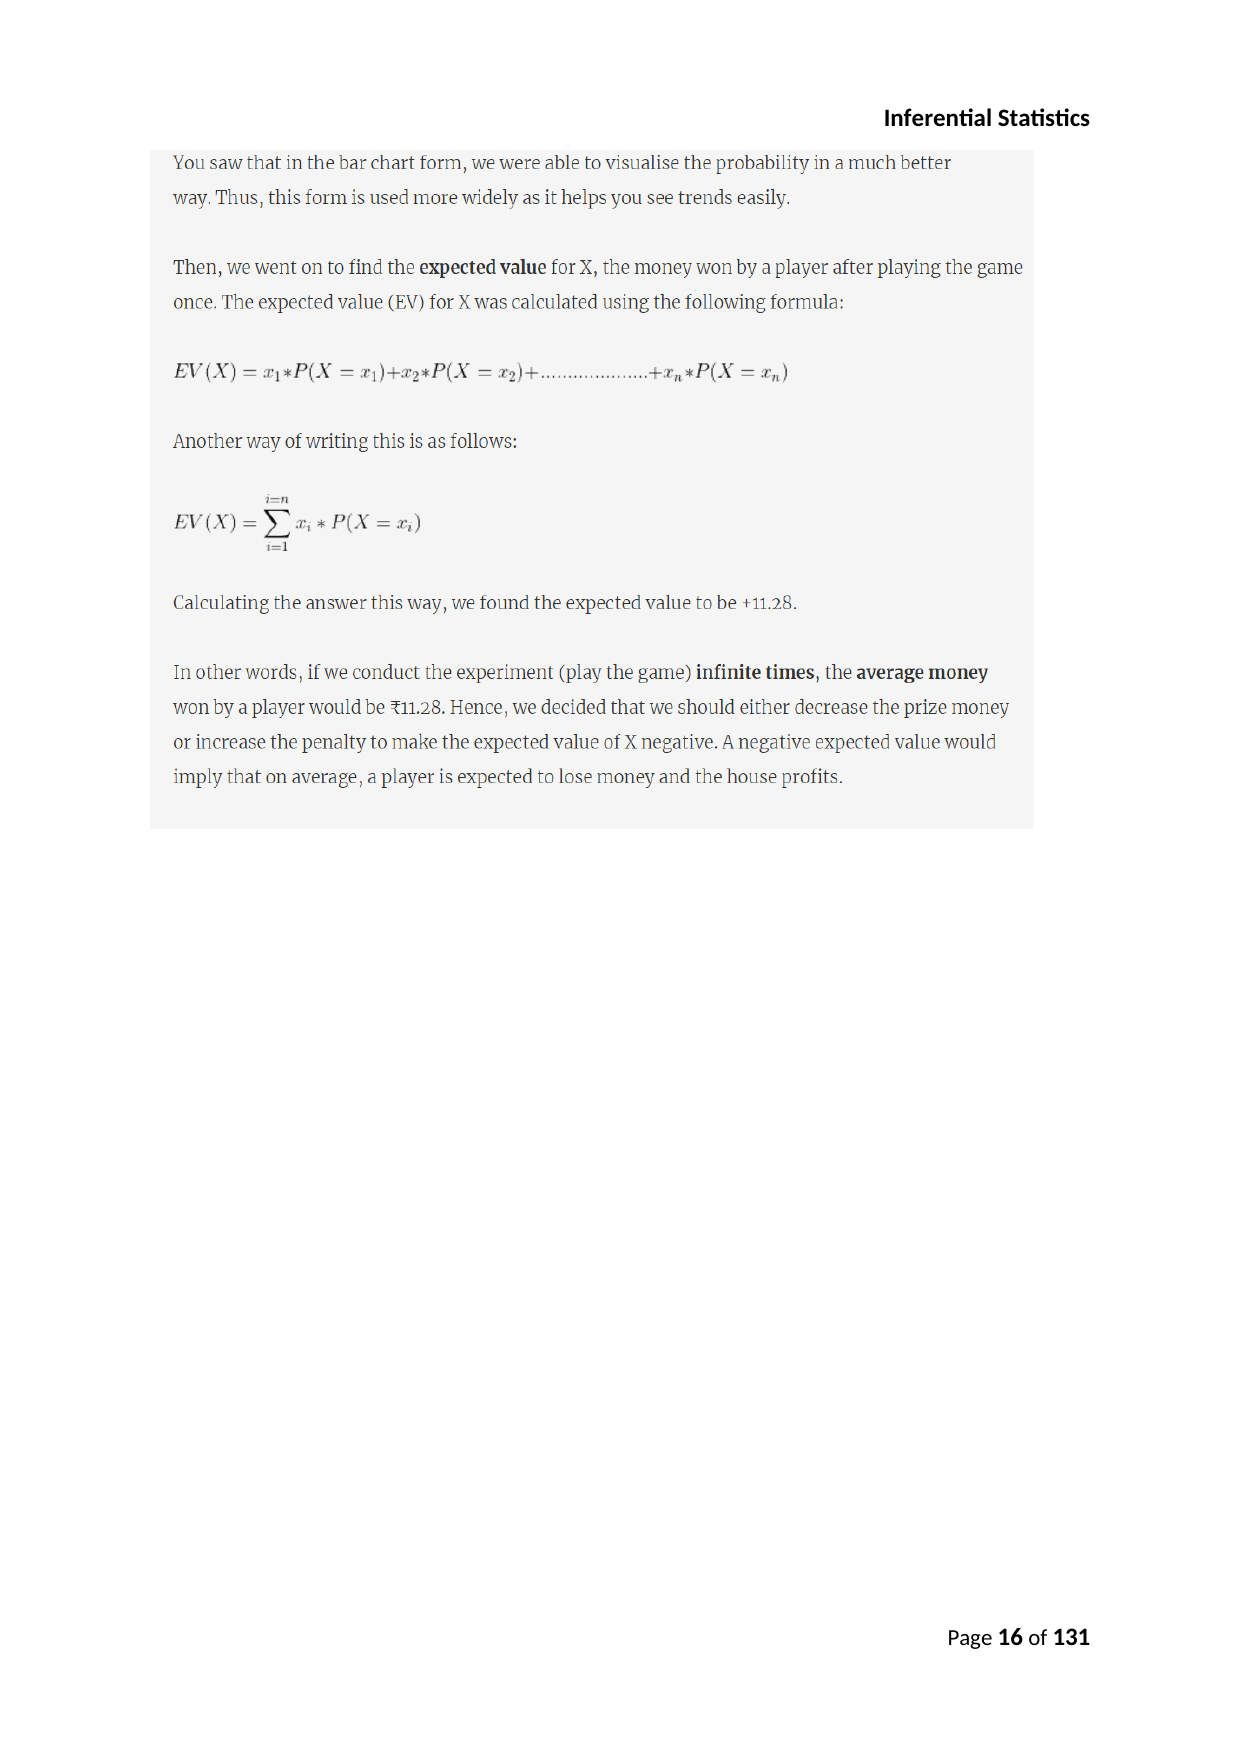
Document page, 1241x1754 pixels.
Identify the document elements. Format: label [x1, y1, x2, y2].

picture [150, 150, 1034, 829]
